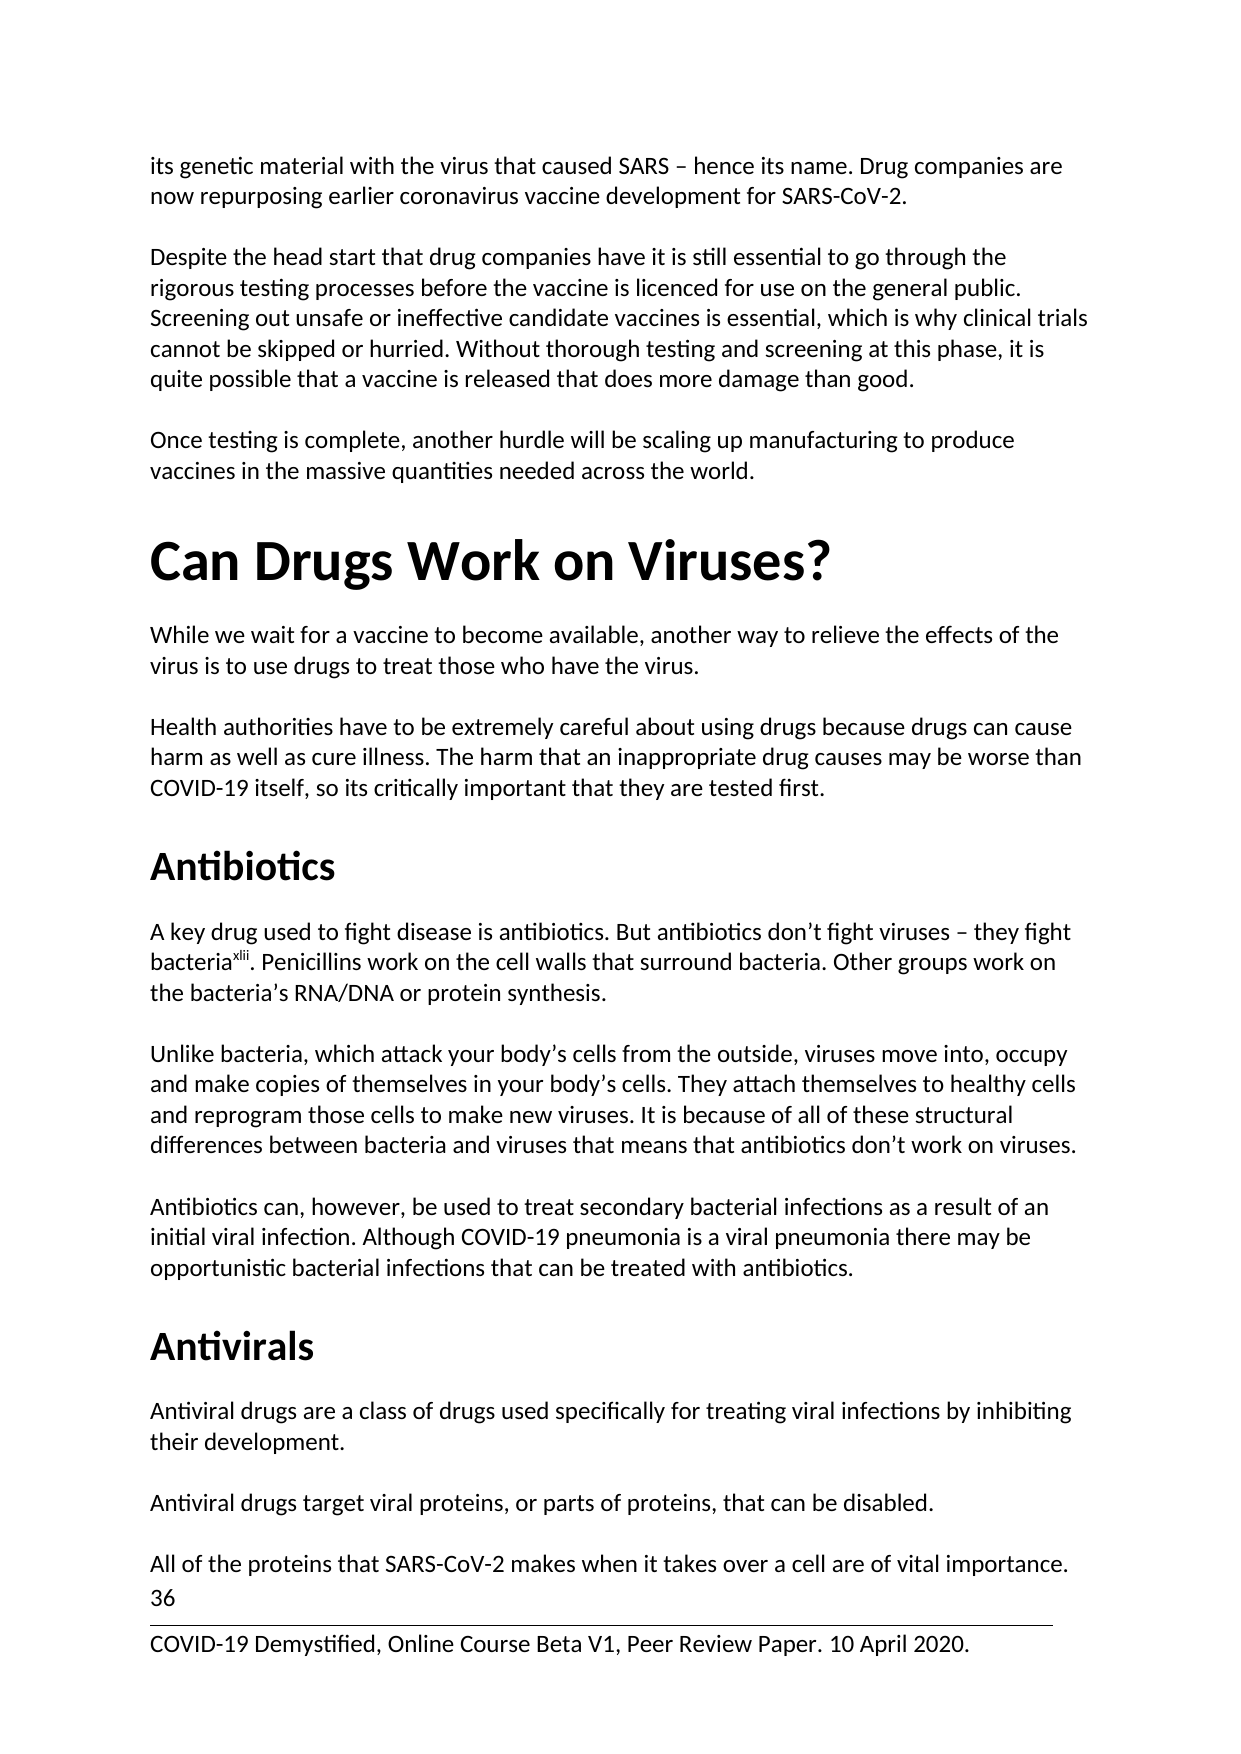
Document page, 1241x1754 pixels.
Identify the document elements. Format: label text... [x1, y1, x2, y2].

text Despite the head start that drug companies have it is still essential to go through the rigorous testing processes before the vaccine is licenced for use on the general public. Screening out unsafe or ineffective candidate vaccines is essential, which is why clinical trials cannot be skipped or hurried. Without thorough testing and screening at this phase, it is quite possible that a vaccine is released that does more damage than good. [150, 242, 1090, 394]
subtitle Antivirals [150, 1320, 1090, 1371]
text Health authorities have to be extremely careful about using drugs because drugs can cause harm as well as cure illness. The harm that an inappropriate drug causes may be worse than COVID-19 itself, so its critically important that they are tested first. [150, 711, 1090, 803]
text Antiviral drugs are a class of drugs used specifically for treating viral infections by inhibiting their development. [150, 1396, 1090, 1457]
text Unlike bacteria, which attack your body’s cells from the outside, viruses move into, occupy and make copies of themselves in your body’s cells. They attach themselves to healthy cells and reprogram those cells to make new viruses. It is because of all of these structural differences between bacteria and viruses that means that antibiotics don’t work on viruses. [150, 1038, 1090, 1160]
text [150, 1548, 1090, 1579]
text A key drug used to fight disease is antibiotics. But antibiotics don’t fight viruses – they fight bacteria. Penicillins work on the cell walls that surround bacteria. Other groups work on the bacteria’s RNA/DNA or protein synthesis. [150, 916, 1090, 1007]
text While we wait for a vaccine to become available, another way to relieve the effects of the virus is to use drugs to treat those who have the virus. [150, 619, 1090, 681]
text Antibiotics can, however, be used to treat secondary bacterial infections as a result of an initial viral infection. Although COVID-19 pneumonia is a viral pneumonia there may be opportunistic bacterial infections that can be treated with antibiotics. [150, 1191, 1090, 1282]
subtitle Antibiotics [150, 840, 1090, 891]
subtitle Can Drugs Work on Viruses? [150, 523, 1090, 594]
text Antiviral drugs target viral proteins, or parts of proteins, that can be disabled. [150, 1487, 1090, 1518]
text Once testing is complete, another hurdle will be scaling up manufacturing to produce vaccines in the massive quantities needed across the world. [150, 425, 1090, 486]
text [150, 150, 1090, 211]
